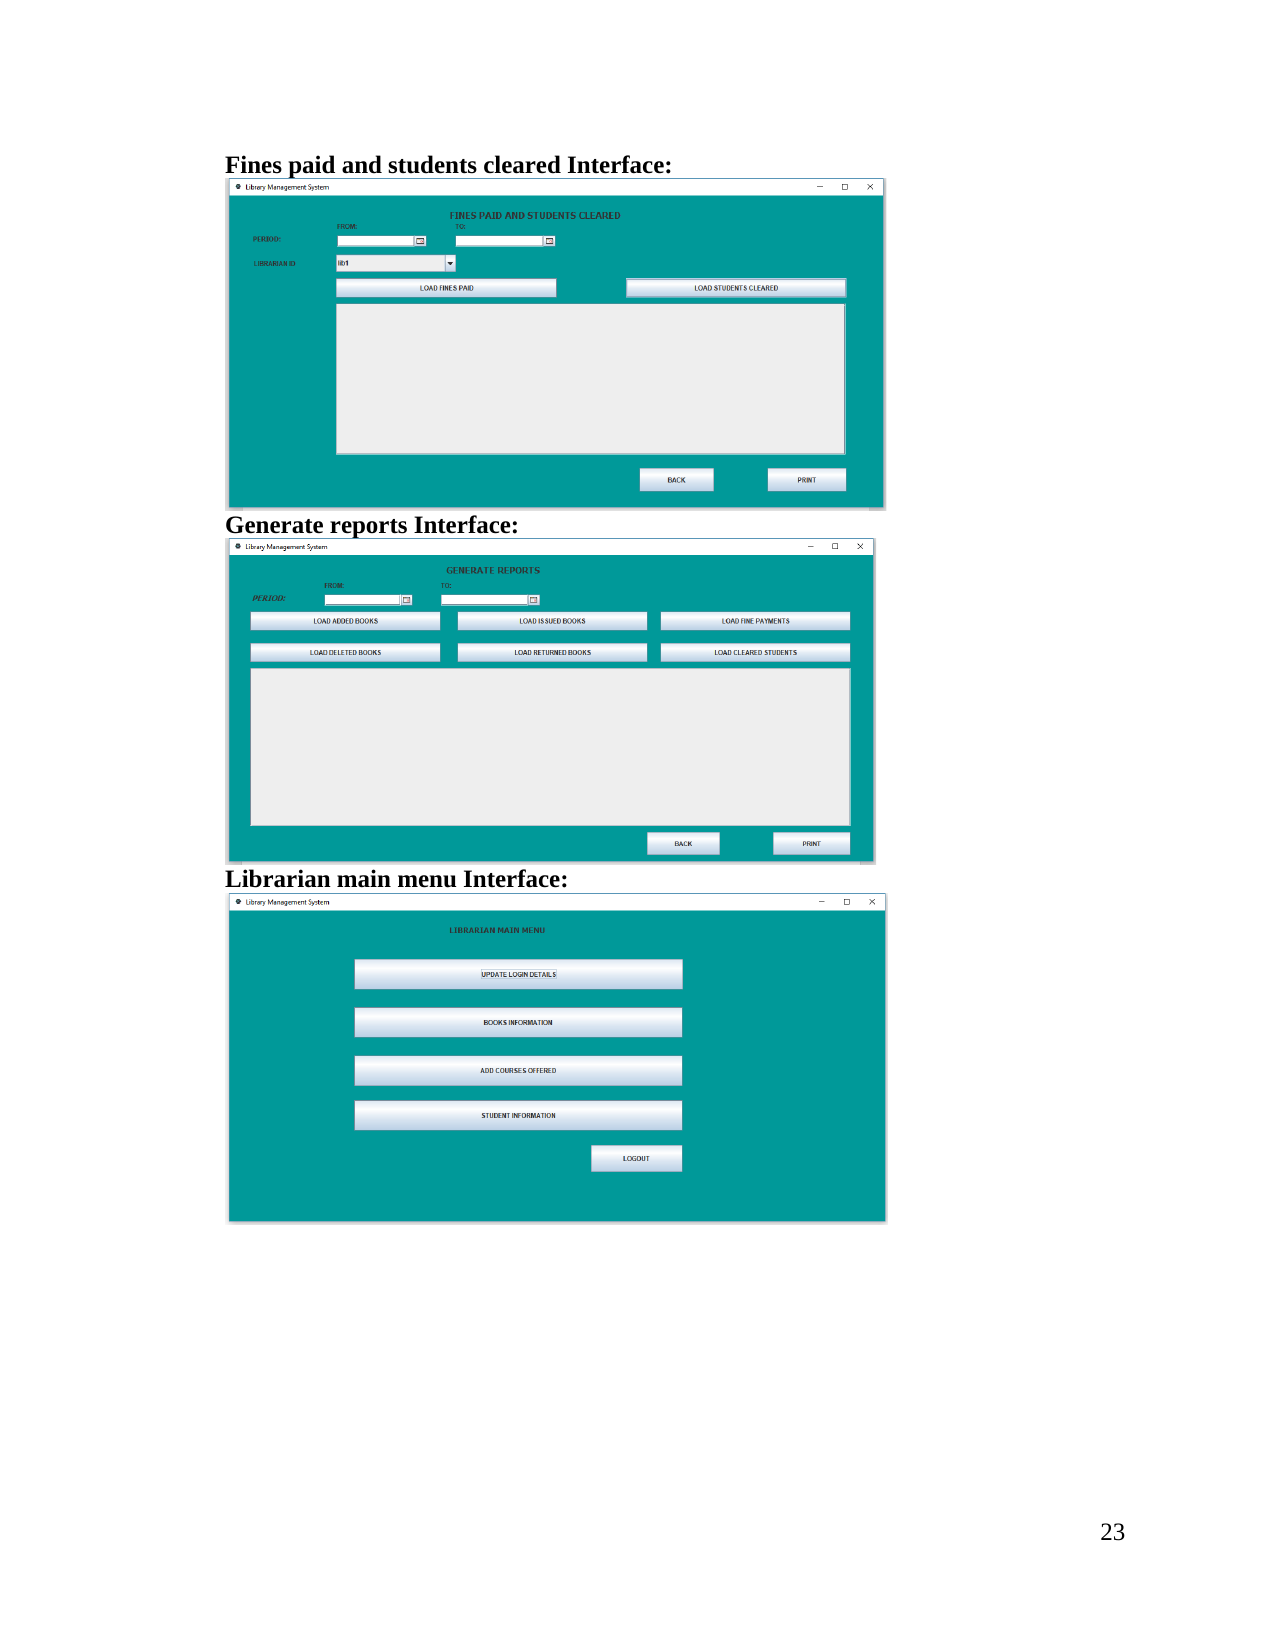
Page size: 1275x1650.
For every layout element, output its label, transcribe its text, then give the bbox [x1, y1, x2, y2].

picture [225, 538, 877, 865]
text Librarian main menu Interface: [225, 864, 1125, 893]
picture [225, 178, 887, 511]
text Fines paid and students cleared Interface: [225, 150, 1125, 179]
text Generate reports Interface: [225, 510, 1125, 539]
picture [225, 893, 888, 1225]
